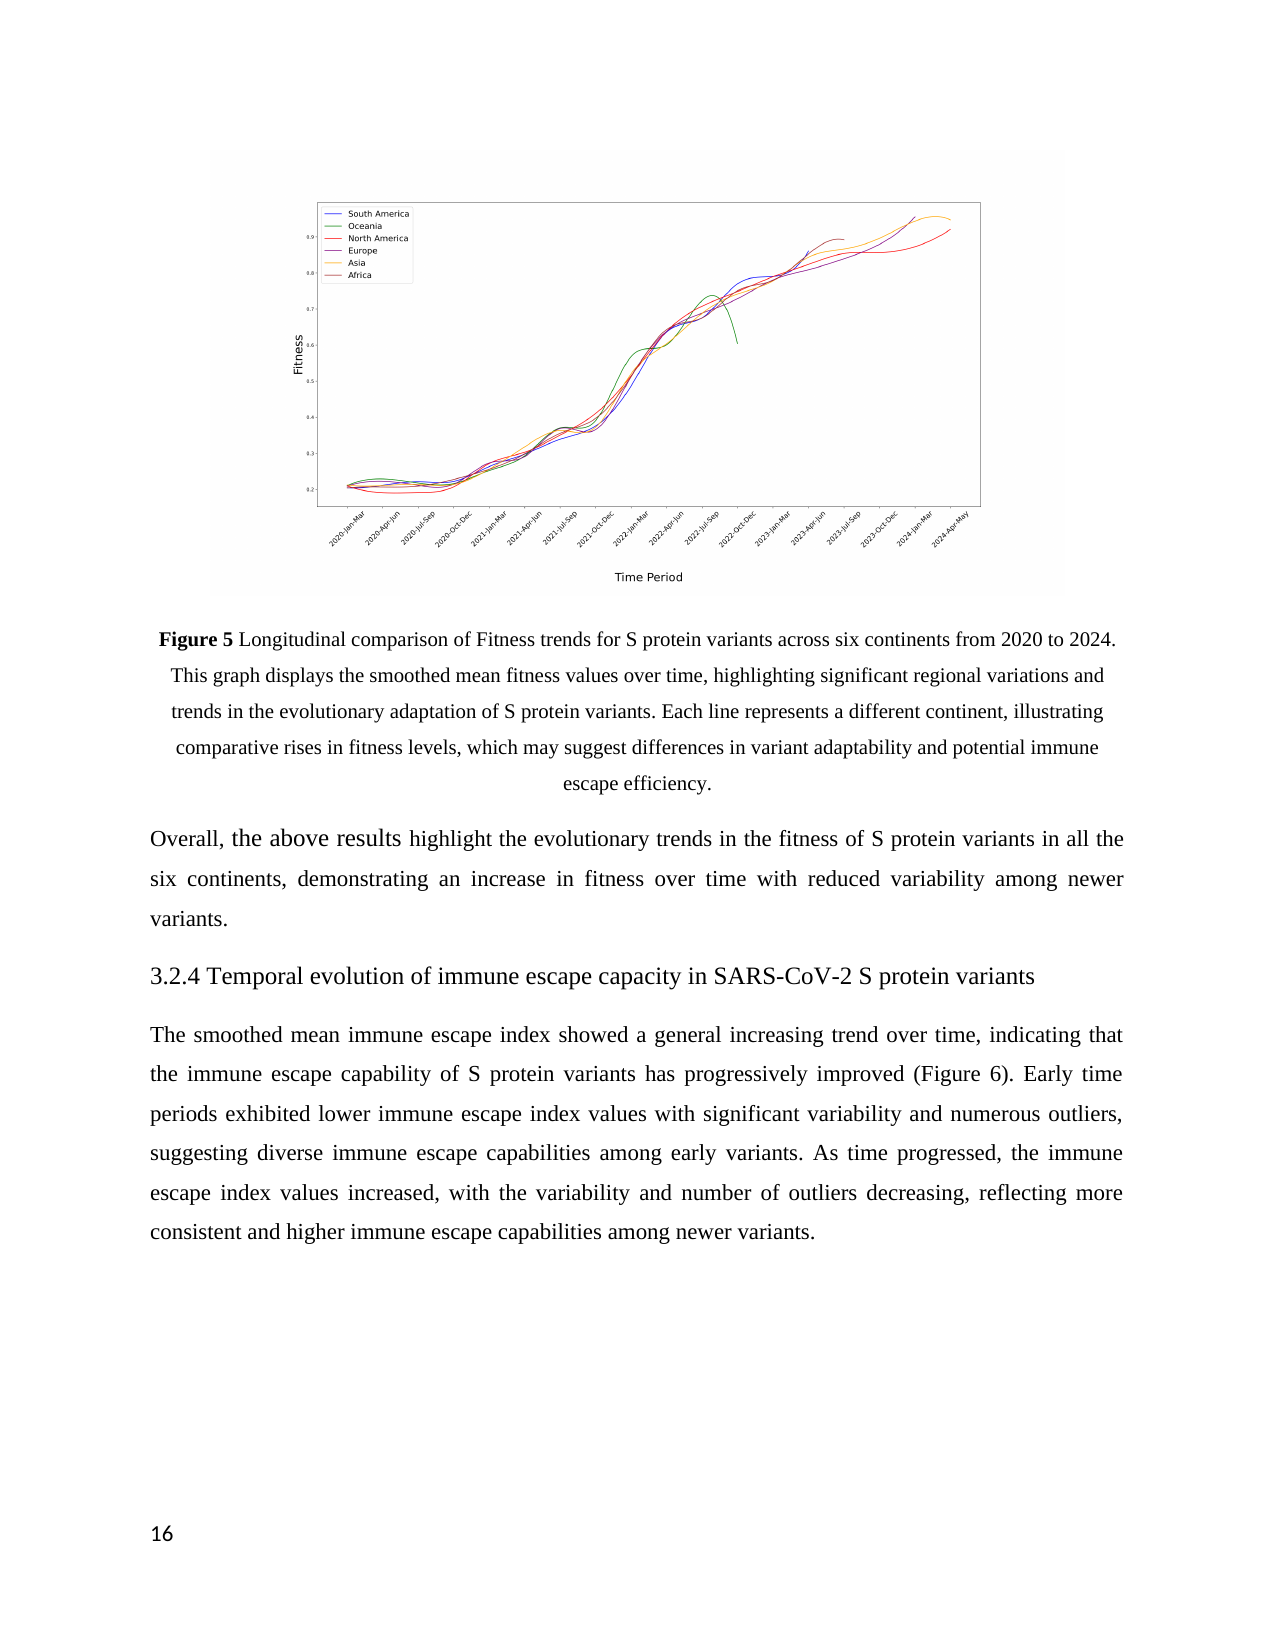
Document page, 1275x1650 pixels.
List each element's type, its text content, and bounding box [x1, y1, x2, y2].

text Overall, the above results highlight the evolutionary trends in the fitness of S protein variants in all the six continents, demonstrating an increase in fitness over time with reduced variability among newer variants. [150, 823, 1125, 931]
picture [210, 150, 1065, 596]
text Figure 5 Longitudinal comparison of Fitness trends for S protein variants across six continents from 2020 to 2024. This graph displays the smoothed mean fitness values over time, highlighting significant regional variations and trends in the evolutionary adaptation of S protein variants. Each line represents a different continent, illustrating comparative rises in fitness levels, which may suggest differences in variant adaptability and potential immune escape efficiency. [150, 627, 1125, 795]
text 3.2.4 Temporal evolution of immune escape capacity in SARS-CoV-2 S protein variants [150, 961, 1125, 990]
text The smoothed mean immune escape index showed a general increasing trend over time, indicating that the immune escape capability of S protein variants has progressively improved (Figure 6). Early time periods exhibited lower immune escape index values with significant variability and numerous outliers, suggesting diverse immune escape capabilities among early variants. As time progressed, the immune escape index values increased, with the variability and number of outliers decreasing, reflecting more consistent and higher immune escape capabilities among newer variants. [150, 1021, 1125, 1244]
